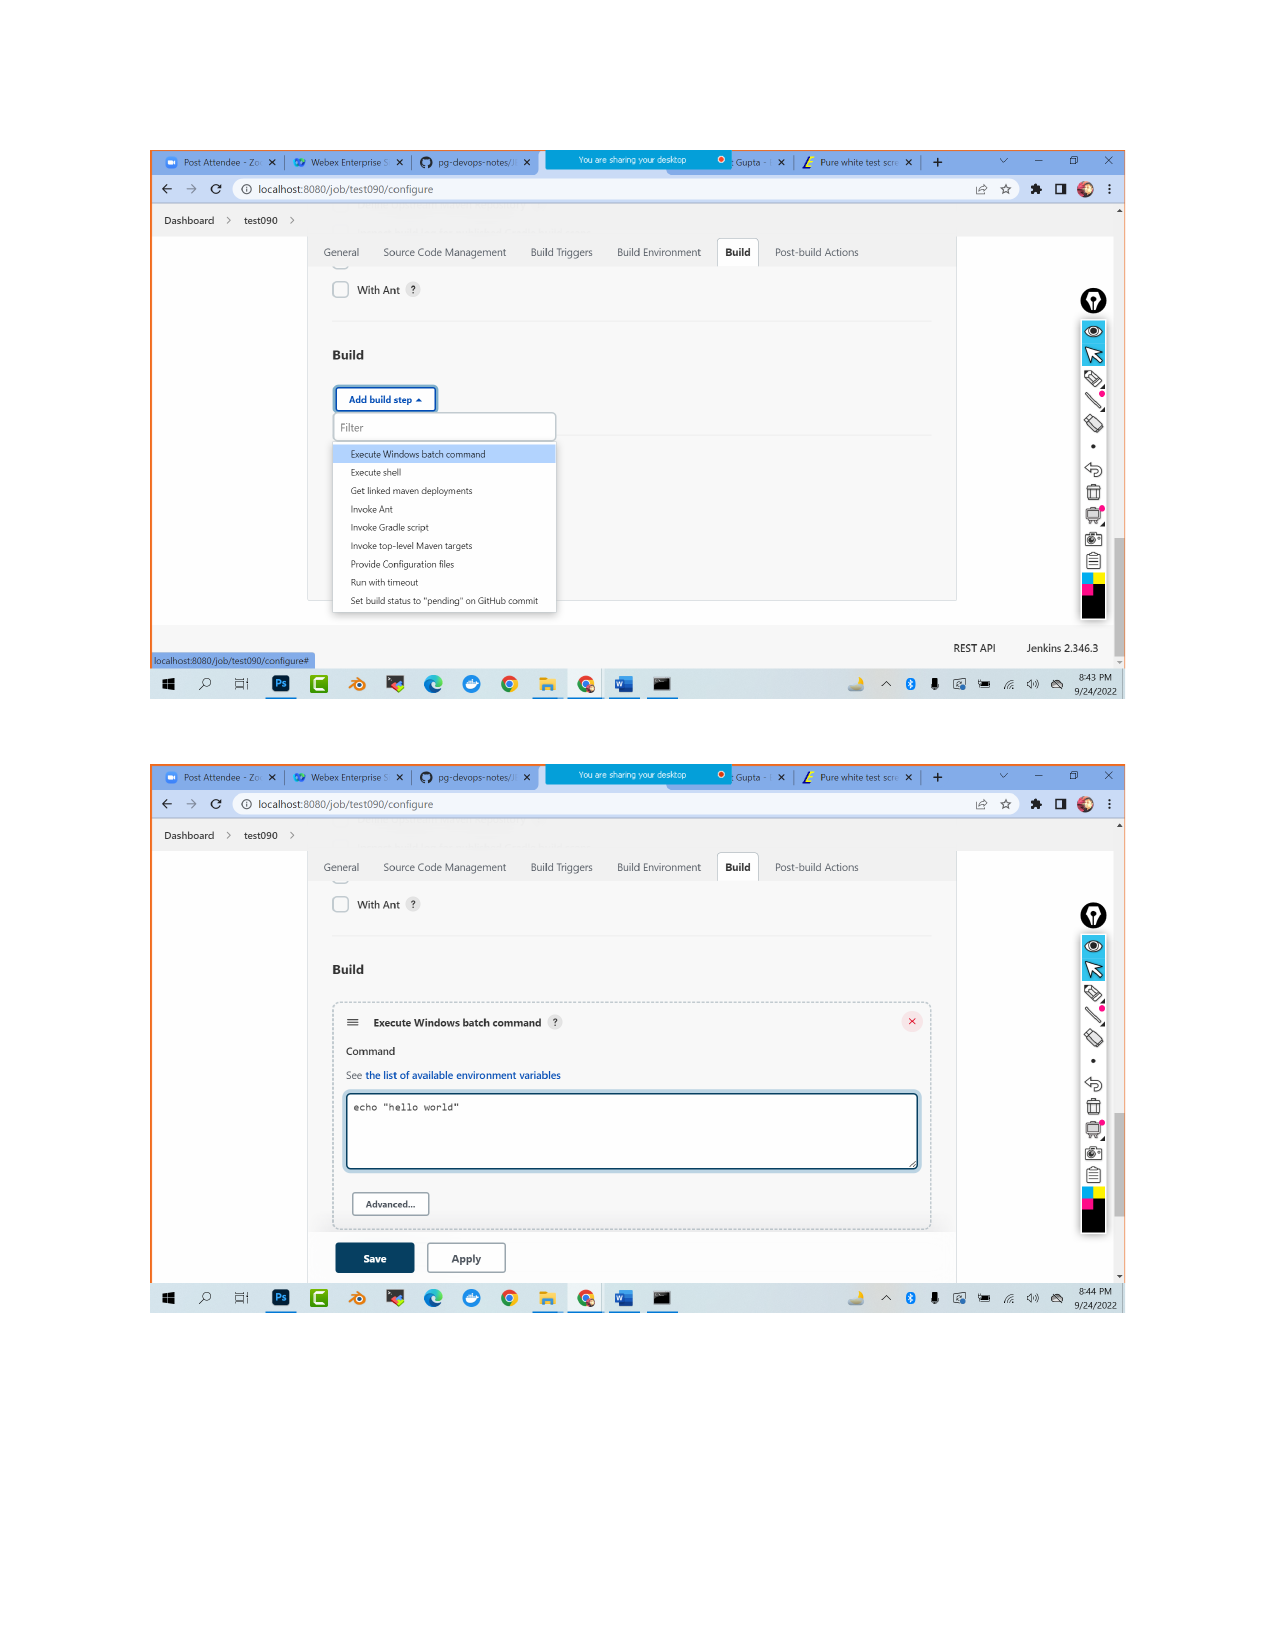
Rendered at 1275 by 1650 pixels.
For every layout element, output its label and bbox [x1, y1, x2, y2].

picture [150, 764, 1125, 1313]
picture [150, 150, 1125, 699]
